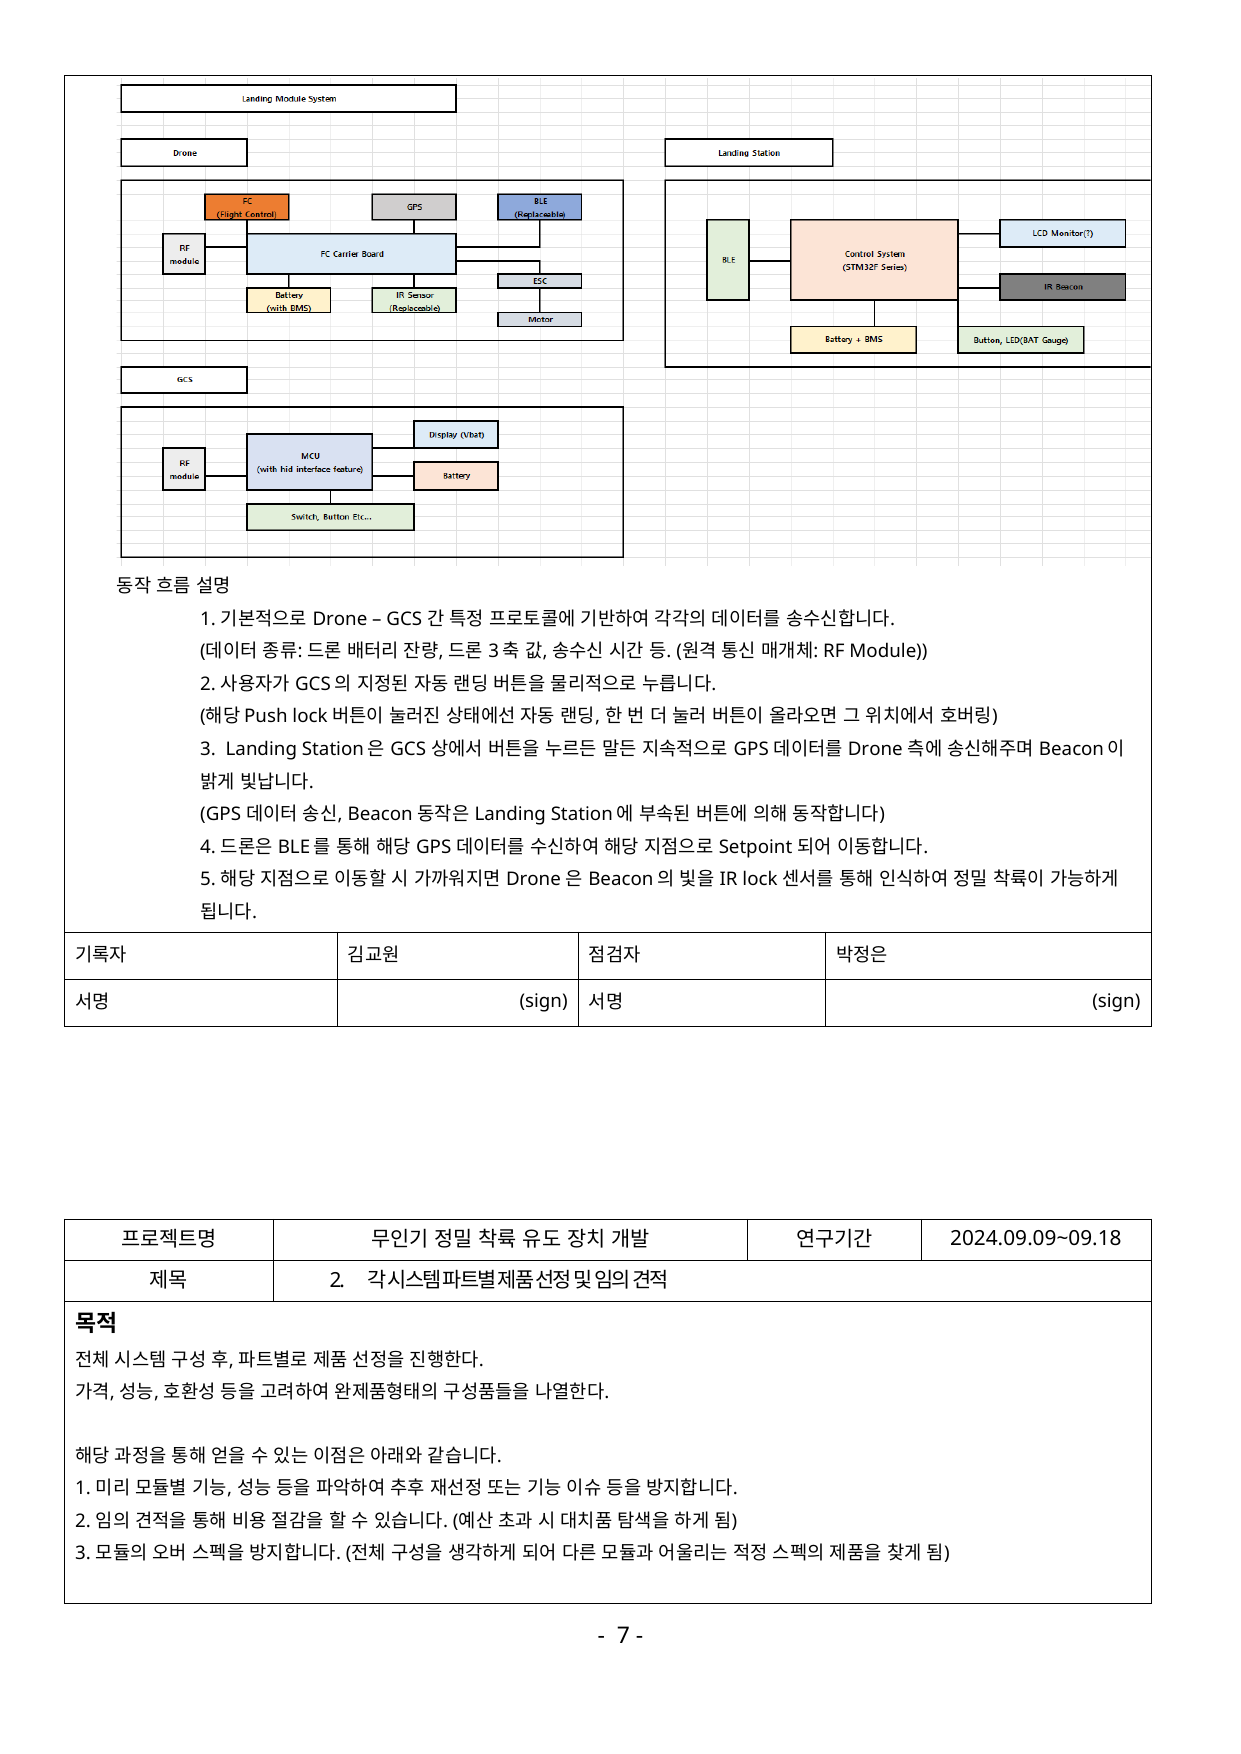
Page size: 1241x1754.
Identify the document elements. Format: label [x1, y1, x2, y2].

table_cell [65, 980, 337, 1026]
table_cell [826, 933, 1151, 979]
table_cell [579, 980, 825, 1026]
table_header [748, 1220, 921, 1260]
table_header [65, 1220, 273, 1260]
table_cell [826, 980, 1151, 1026]
table_cell [274, 1261, 1151, 1301]
table_cell [338, 980, 578, 1026]
table_cell [65, 933, 337, 979]
table_cell [65, 1261, 273, 1301]
table_header [922, 1220, 1151, 1260]
table_cell [65, 76, 1151, 932]
picture [116, 78, 1151, 566]
table_cell [579, 933, 825, 979]
table_cell [65, 1302, 1151, 1603]
table_header [274, 1220, 747, 1260]
table_cell [338, 933, 578, 979]
